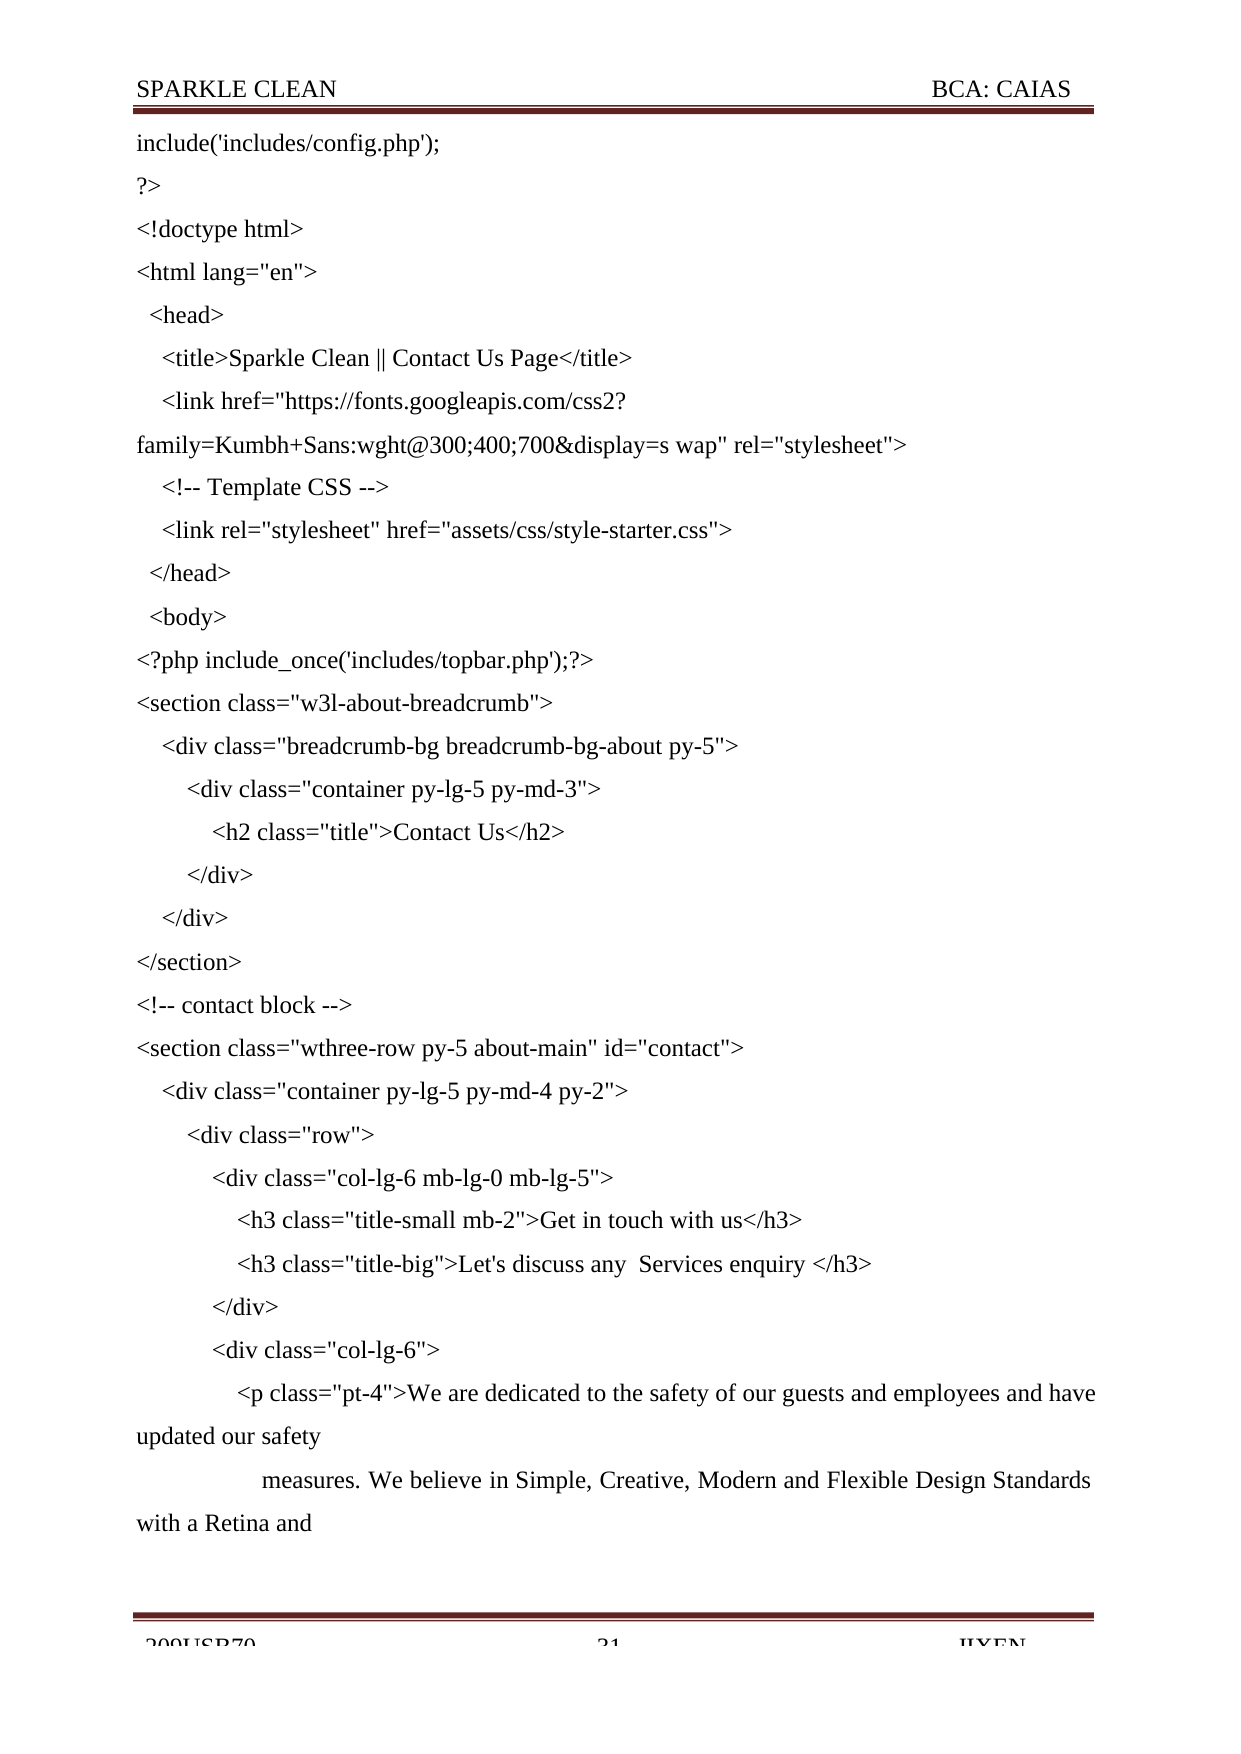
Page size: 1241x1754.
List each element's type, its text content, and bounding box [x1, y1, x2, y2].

text <div class="col-lg-6 mb-lg-0 mb-lg-5"> [212, 1163, 1146, 1191]
text <h3 class="title-big">Let's discuss any Services enquiry </h3> [237, 1249, 1146, 1277]
text ?> [136, 171, 1146, 200]
text <h2 class="title">Contact Us</h2> [212, 817, 1146, 846]
text <link href="https://fonts.googleapis.com/css2?family=Kumbh+Sans:wght@300;400;700&display=s wap" rel="stylesheet"> [136, 386, 1096, 458]
text <div class="container py-lg-5 py-md-3"> [186, 774, 1146, 803]
text </section> [136, 947, 1146, 976]
text <h3 class="title-small mb-2">Get in touch with us</h3> [237, 1206, 1146, 1234]
text <div class="col-lg-6"> [212, 1335, 1146, 1364]
text <?php include_once('includes/topbar.php');?> [136, 645, 1146, 674]
text </head> [149, 558, 1146, 587]
text <div class="breadcrumb-bg breadcrumb-bg-about py-5"> [161, 731, 1146, 760]
text <p class="pt-4">We are dedicated to the safety of our guests and employees and have updated our safety [136, 1378, 1146, 1450]
text measures. We believe in Simple, Creative, Modern and Flexible Design Standards with a Retina and [136, 1465, 1095, 1537]
text <head> [149, 300, 1146, 329]
text <div class="row"> [186, 1120, 1146, 1148]
text <body> [149, 602, 1146, 631]
text <div class="container py-lg-5 py-md-4 py-2"> [161, 1076, 1146, 1105]
text </div> [186, 861, 1146, 889]
text <html lang="en"> [136, 257, 1146, 286]
text <section class="wthree-row py-5 about-main" id="contact"> [136, 1033, 1146, 1062]
text include('includes/config.php'); [136, 128, 1146, 157]
text <!doctype html> [136, 214, 1146, 243]
text <title>Sparkle Clean || Contact Us Page</title> [161, 343, 1146, 372]
text <link rel="stylesheet" href="assets/css/style-starter.css"> [161, 515, 1146, 544]
text </div> [161, 903, 1146, 932]
text <!-- Template CSS --> [161, 473, 1146, 501]
text </div> [212, 1292, 1146, 1321]
text <section class="w3l-about-breadcrumb"> [136, 688, 1146, 717]
text <!-- contact block --> [136, 990, 1146, 1019]
